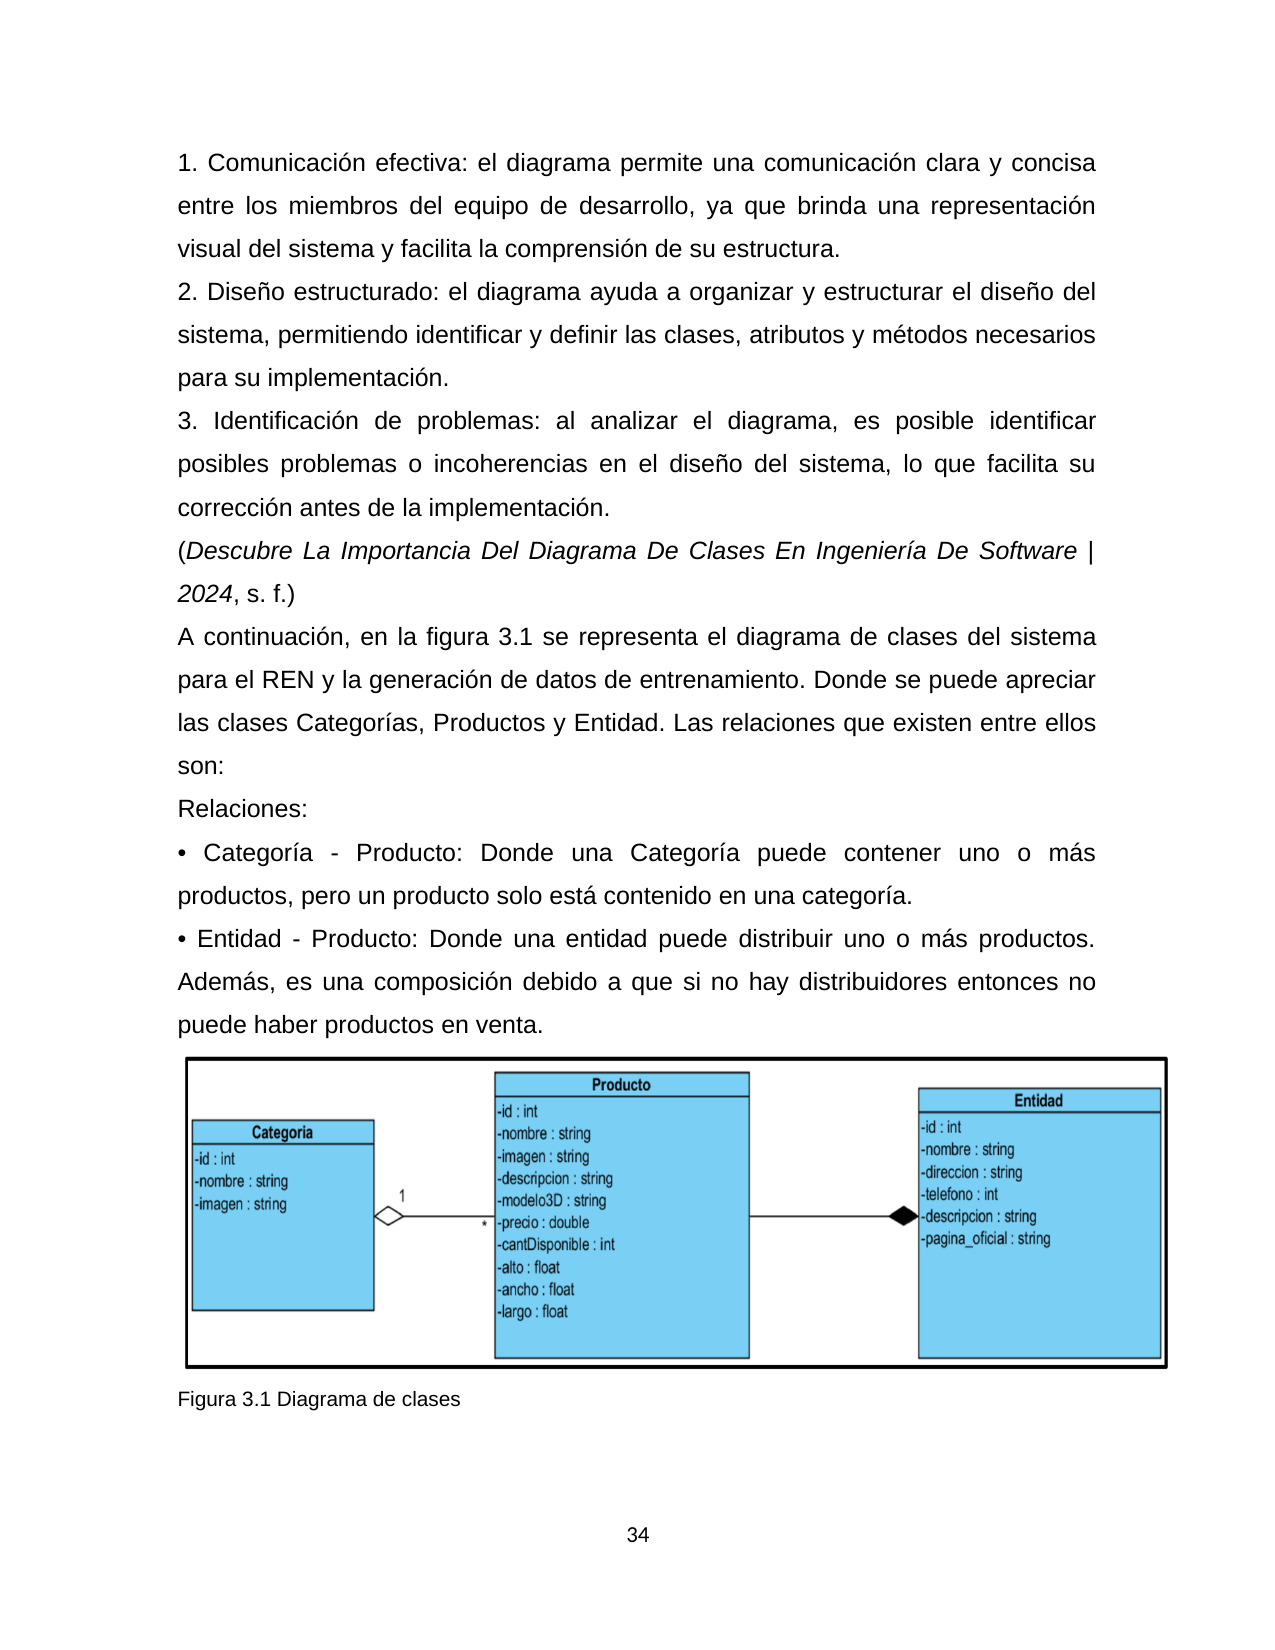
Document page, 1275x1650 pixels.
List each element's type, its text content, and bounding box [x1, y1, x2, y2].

text 3. Identificación de problemas: al analizar el diagrama, es posible identificar posibles problemas o incoherencias en el diseño del sistema, lo que facilita su corrección antes de la implementación. [177, 406, 1098, 521]
text A continuación, en la figura 3.1 se representa el diagrama de clases del sistema para el REN y la generación de datos de entrenamiento. Donde se puede apreciar las clases Categorías, Productos y Entidad. Las relaciones que existen entre ellos son: [177, 622, 1098, 780]
picture [177, 1053, 1169, 1373]
text 1. Comunicación efectiva: el diagrama permite una comunicación clara y concisa entre los miembros del equipo de desarrollo, ya que brinda una representación visual del sistema y facilita la comprensión de su estructura. [177, 148, 1098, 263]
text Figura 3.1 Diagrama de clases [177, 1387, 1098, 1411]
text • Entidad - Producto: Donde una entidad puede distribuir uno o más productos. Además, es una composición debido a que si no hay distribuidores entonces no puede haber productos en venta. [177, 924, 1098, 1039]
text Relaciones: [177, 794, 1098, 823]
text (Descubre La Importancia Del Diagrama De Clases En Ingeniería De Software | 2024, s. f.) [177, 536, 1098, 608]
text 2. Diseño estructurado: el diagrama ayuda a organizar y estructurar el diseño del sistema, permitiendo identificar y definir las clases, atributos y métodos necesarios para su implementación. [177, 277, 1098, 392]
text • Categoría - Producto: Donde una Categoría puede contener uno o más productos, pero un producto solo está contenido en una categoría. [177, 838, 1098, 909]
